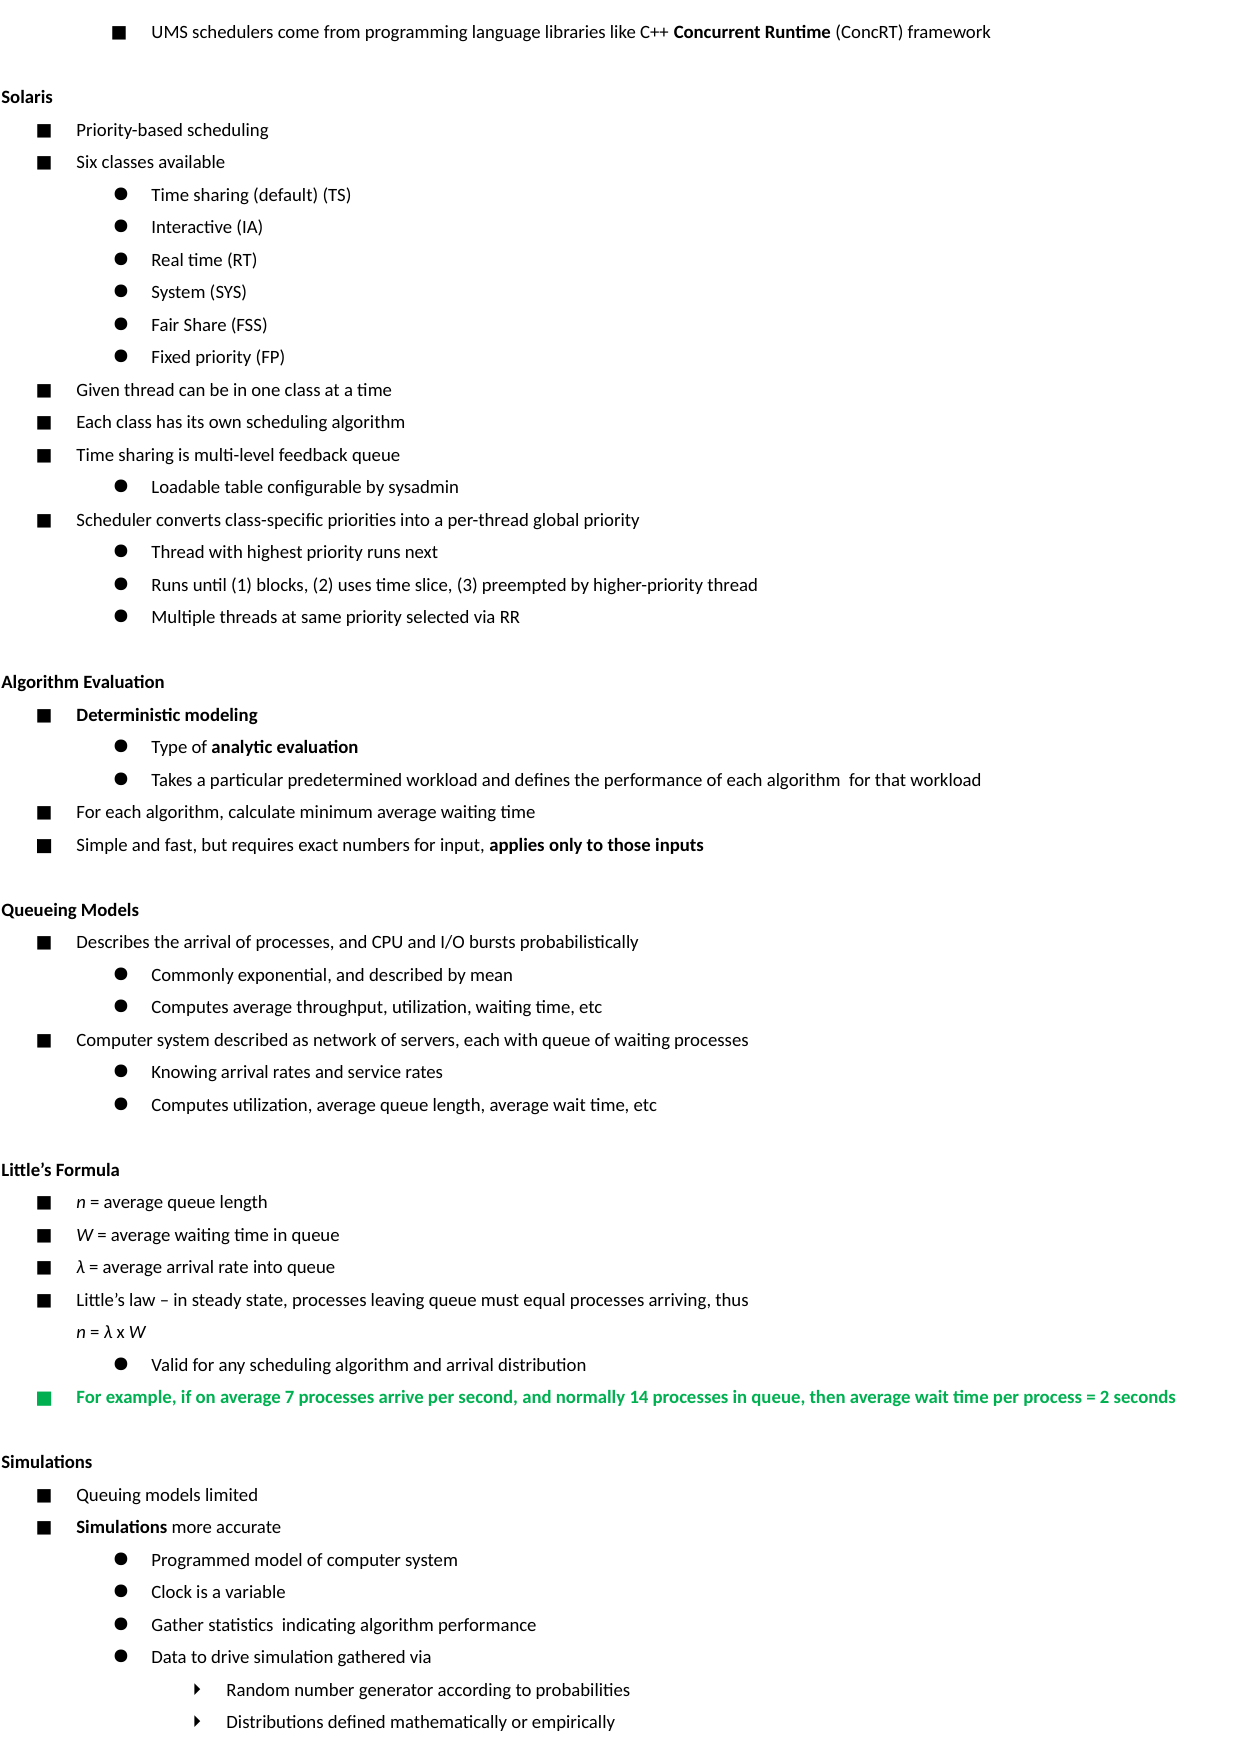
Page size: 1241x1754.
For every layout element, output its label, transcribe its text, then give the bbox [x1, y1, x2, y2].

list W = average waiting time in queue [39, 1218, 1239, 1251]
list Gather statistics indicating algorithm performance [114, 1608, 1239, 1641]
text Simulations [1, 1446, 1239, 1478]
list Interactive (IA) [114, 211, 1239, 243]
text Algorithm Evaluation [1, 666, 1239, 698]
list Programmed model of computer system [114, 1543, 1239, 1576]
list Simple and fast, but requires exact numbers for input, applies only to those inputs [39, 828, 1239, 861]
list Deterministic modeling [39, 698, 1239, 731]
list For each algorithm, calculate minimum average waiting time [39, 796, 1239, 828]
list Simulations more accurate [39, 1511, 1239, 1543]
list System (SYS) [114, 276, 1239, 308]
list λ = average arrival rate into queue [39, 1251, 1239, 1283]
text Queueing Models [1, 893, 1239, 926]
list Computes utilization, average queue length, average wait time, etc [114, 1088, 1239, 1121]
list Computes average throughput, utilization, waiting time, etc [114, 991, 1239, 1023]
list Six classes available [39, 146, 1239, 178]
list For example, if on average 7 processes arrive per second, and normally 14 processes in queue, then average wait time per process = 2 seconds [39, 1381, 1239, 1413]
text Solaris [1, 81, 1239, 113]
list Given thread can be in one class at a time [39, 373, 1239, 406]
list Real time (RT) [114, 243, 1239, 276]
list Priority-based scheduling [39, 113, 1239, 146]
list UMS schedulers come from programming language libraries like C++ Concurrent Runtime (ConcRT) framework [114, 16, 1239, 48]
list Little’s law – in steady state, processes leaving queue must equal processes arriving, thus n = λ x W [39, 1283, 1239, 1348]
list Multiple threads at same priority selected via RR [114, 601, 1239, 633]
list Thread with highest priority runs next [114, 536, 1239, 568]
list Valid for any scheduling algorithm and arrival distribution [114, 1348, 1239, 1381]
list Random number generator according to probabilities [189, 1673, 1239, 1706]
list Time sharing is multi-level feedback queue [39, 438, 1239, 471]
list Fair Share (FSS) [114, 308, 1239, 341]
list Time sharing (default) (TS) [114, 178, 1239, 211]
list Data to drive simulation gathered via [114, 1641, 1239, 1673]
list Runs until (1) blocks, (2) uses time slice, (3) preempted by higher-priority thread [114, 568, 1239, 601]
list Loadable table configurable by sysadmin [114, 471, 1239, 503]
list Queuing models limited [39, 1478, 1239, 1511]
list Computer system described as network of servers, each with queue of waiting processes [39, 1023, 1239, 1056]
list Takes a particular predetermined workload and defines the performance of each algorithm for that workload [114, 763, 1239, 796]
list Describes the arrival of processes, and CPU and I/O bursts probabilistically [39, 926, 1239, 958]
list Clock is a variable [114, 1576, 1239, 1608]
text Little’s Formula [1, 1153, 1239, 1186]
list Fixed priority (FP) [114, 341, 1239, 373]
list Scheduler converts class-specific priorities into a per-thread global priority [39, 503, 1239, 536]
list Each class has its own scheduling algorithm [39, 406, 1239, 438]
list Type of analytic evaluation [114, 731, 1239, 763]
list Knowing arrival rates and service rates [114, 1056, 1239, 1088]
list Distributions defined mathematically or empirically [189, 1706, 1239, 1738]
list n = average queue length [39, 1186, 1239, 1218]
list Commonly exponential, and described by mean [114, 958, 1239, 991]
